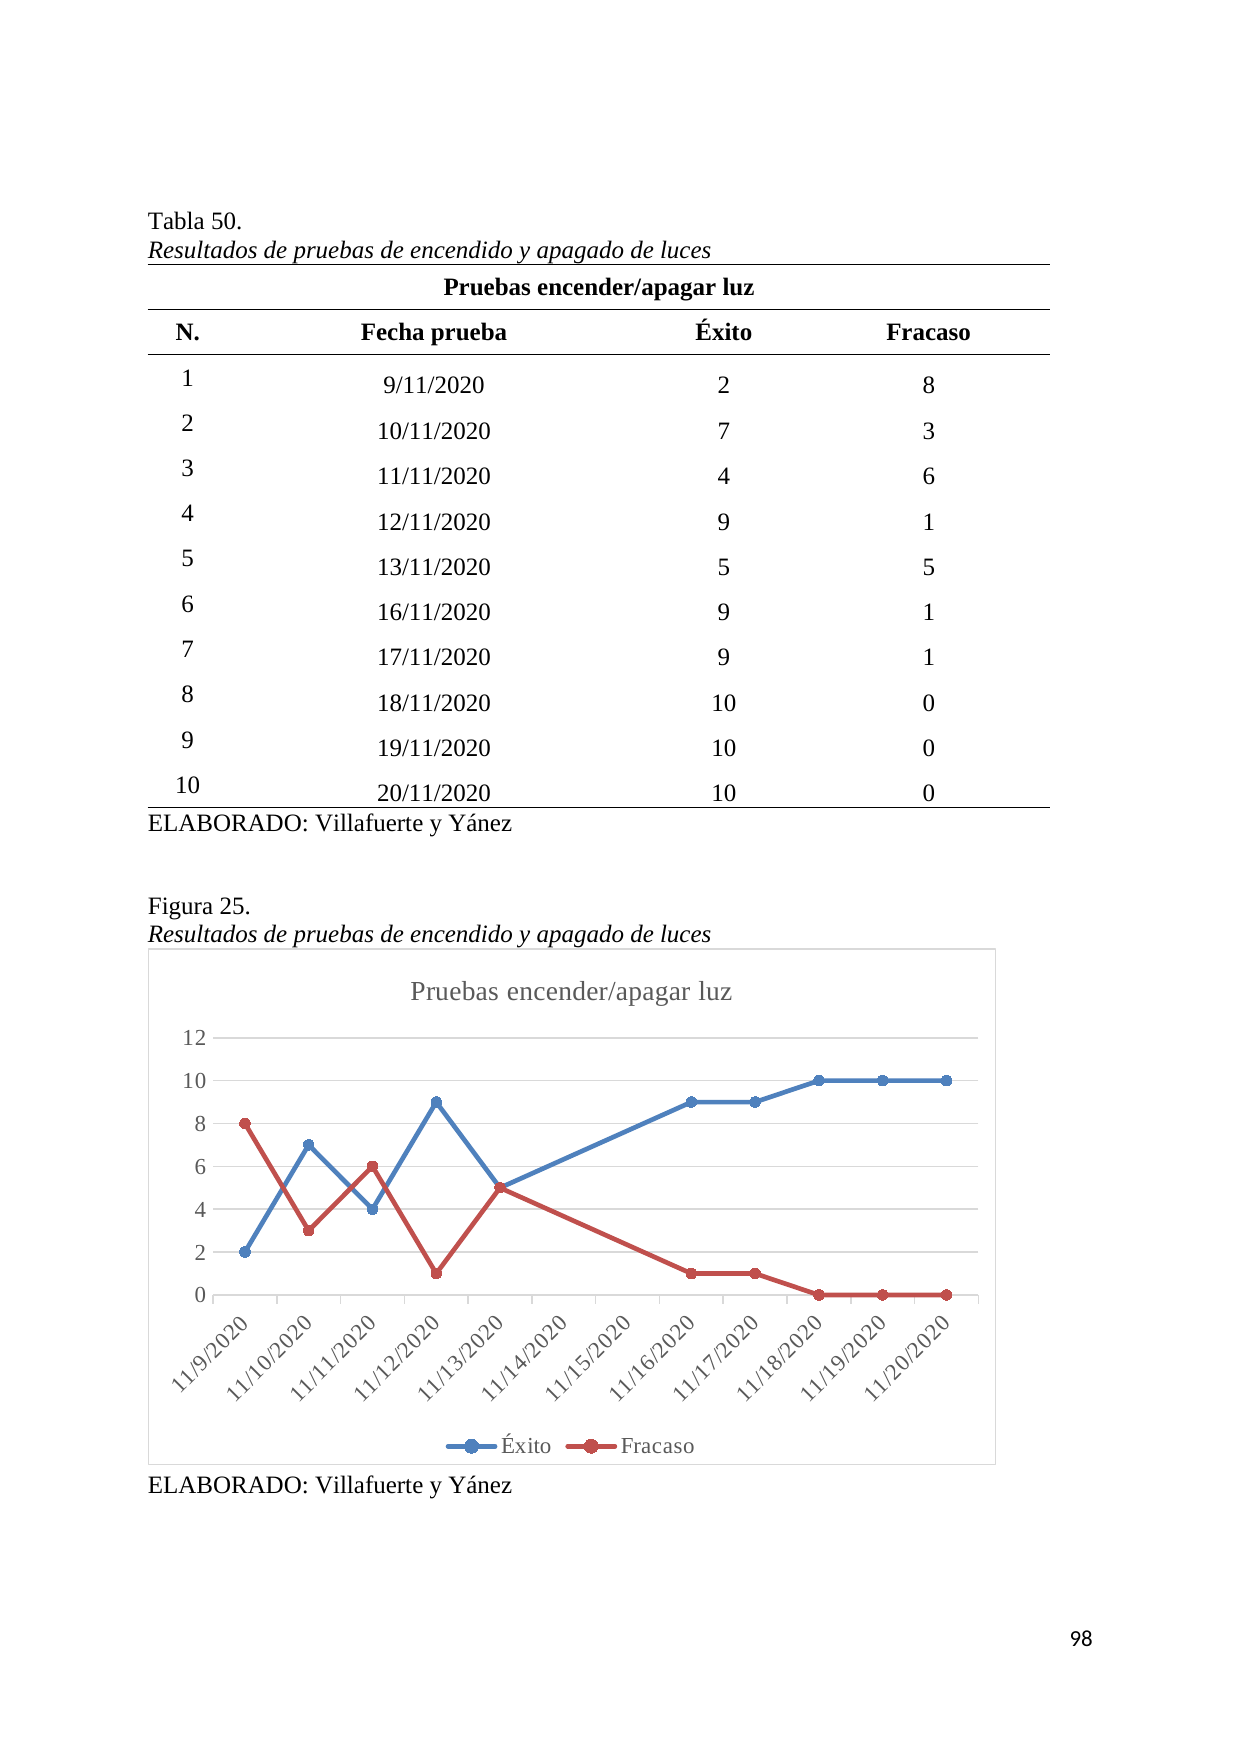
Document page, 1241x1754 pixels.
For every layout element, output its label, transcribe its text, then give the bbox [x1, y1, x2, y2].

text Resultados de pruebas de encendido y apagado de luces [148, 235, 1092, 263]
text Resultados de pruebas de encendido y apagado de luces [148, 919, 1092, 948]
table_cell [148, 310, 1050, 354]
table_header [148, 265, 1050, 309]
text Figura 25. [148, 891, 1092, 919]
text ELABORADO: Villafuerte y Yánez [148, 1470, 1092, 1498]
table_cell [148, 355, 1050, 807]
text ELABORADO: Villafuerte y Yánez [148, 808, 1092, 837]
text Tabla 50. [148, 206, 1092, 235]
